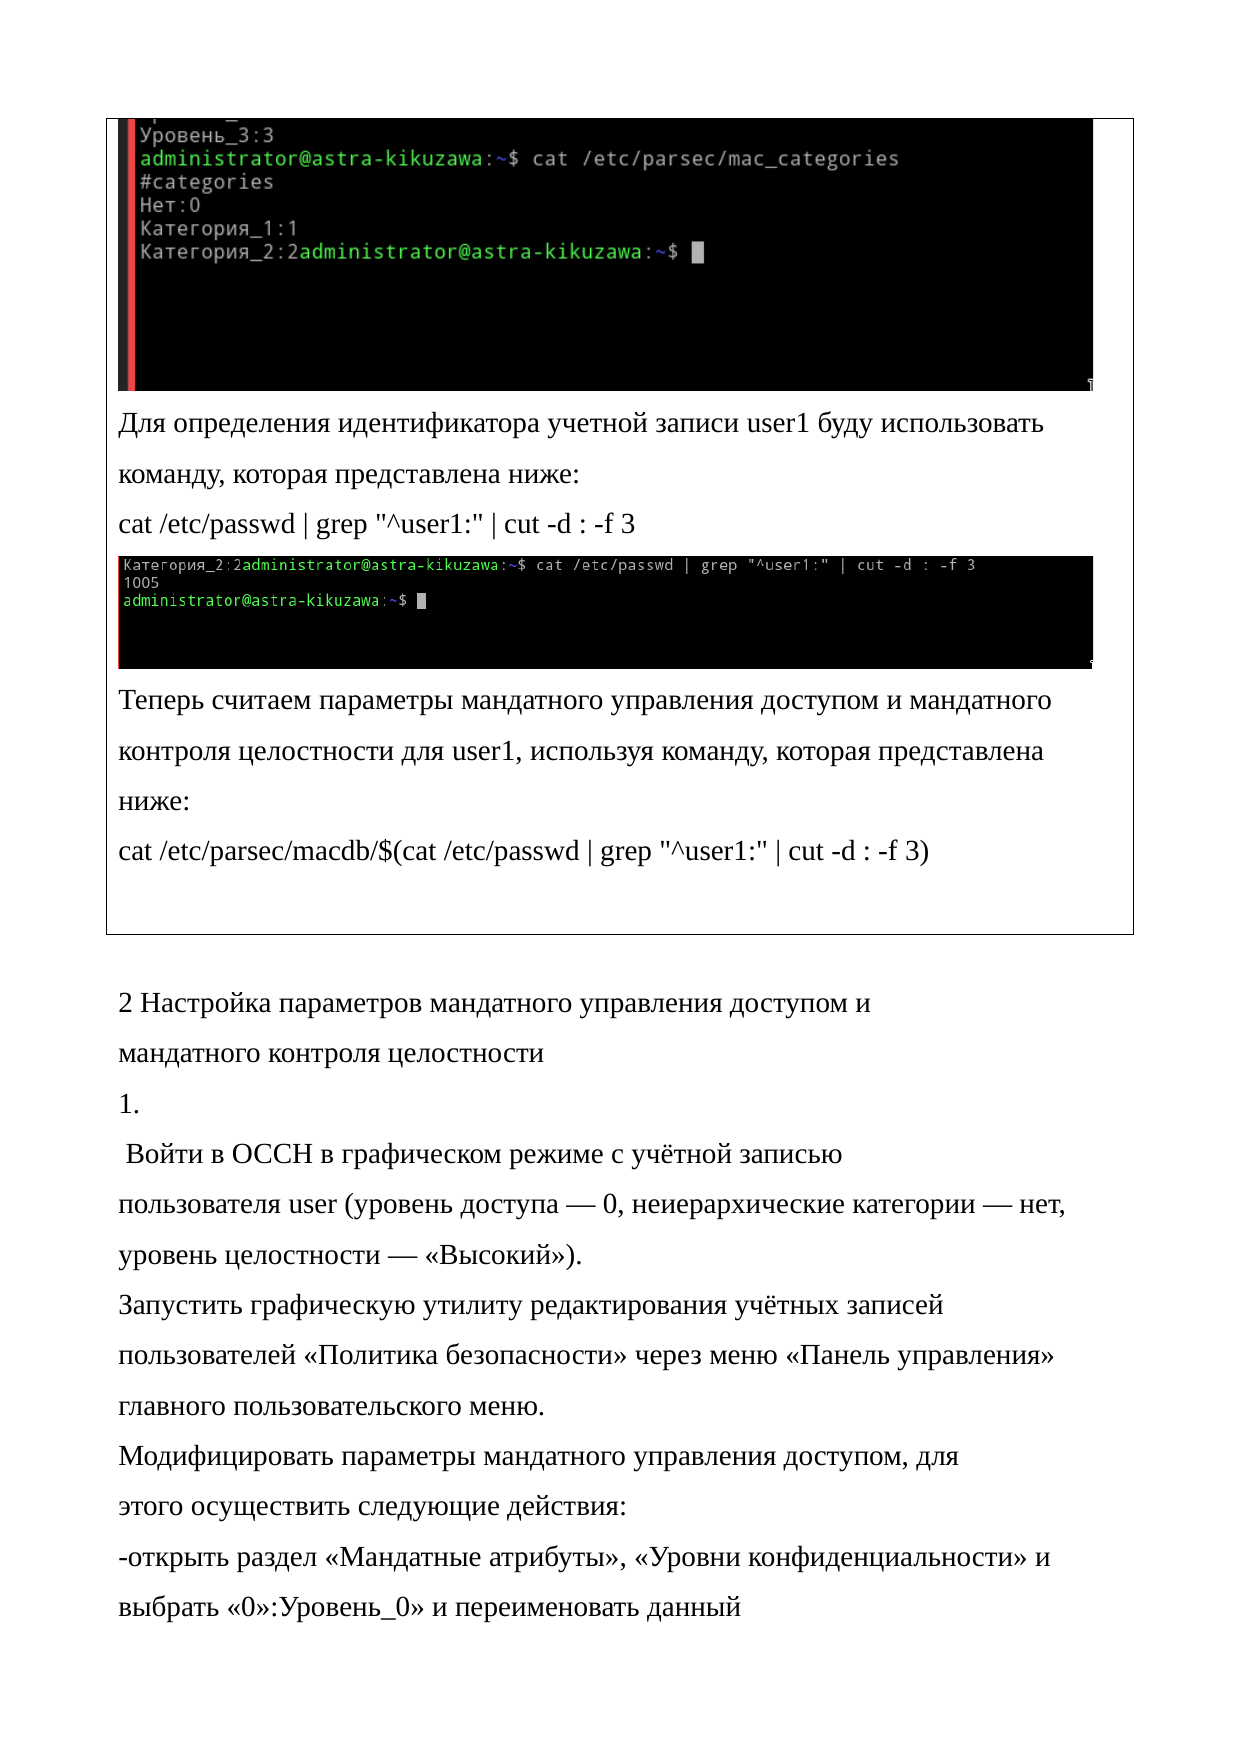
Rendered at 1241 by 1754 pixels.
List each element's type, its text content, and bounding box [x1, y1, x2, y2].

text Запустить графическую утилиту редактирования учётных записей [118, 1287, 1122, 1321]
text 1. [118, 1086, 1122, 1119]
text 2 Настройка параметров мандатного управления доступом и [118, 985, 1122, 1019]
text мандатного контроля целостности [118, 1036, 1122, 1069]
text -открыть раздел «Мандатные атрибуты», «Уровни конфиденциальности» и выбрать «0»:Уровень_0» и переименовать данный [118, 1539, 1122, 1623]
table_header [107, 119, 1133, 934]
text уровень целостности — «Высокий»). [118, 1237, 1122, 1270]
text пользователей «Политика безопасности» через меню «Панель управления» [118, 1337, 1122, 1371]
text Модифицировать параметры мандатного управления доступом, для [118, 1438, 1122, 1472]
text главного пользовательского меню. [118, 1388, 1122, 1421]
picture [118, 556, 1094, 669]
picture [118, 119, 1094, 391]
text пользователя user (уровень доступа — 0, неиерархические категории — нет, [118, 1187, 1122, 1220]
text этого осуществить следующие действия: [118, 1488, 1122, 1522]
text Войти в ОССН в графическом режиме с учётной записью [118, 1136, 1122, 1170]
